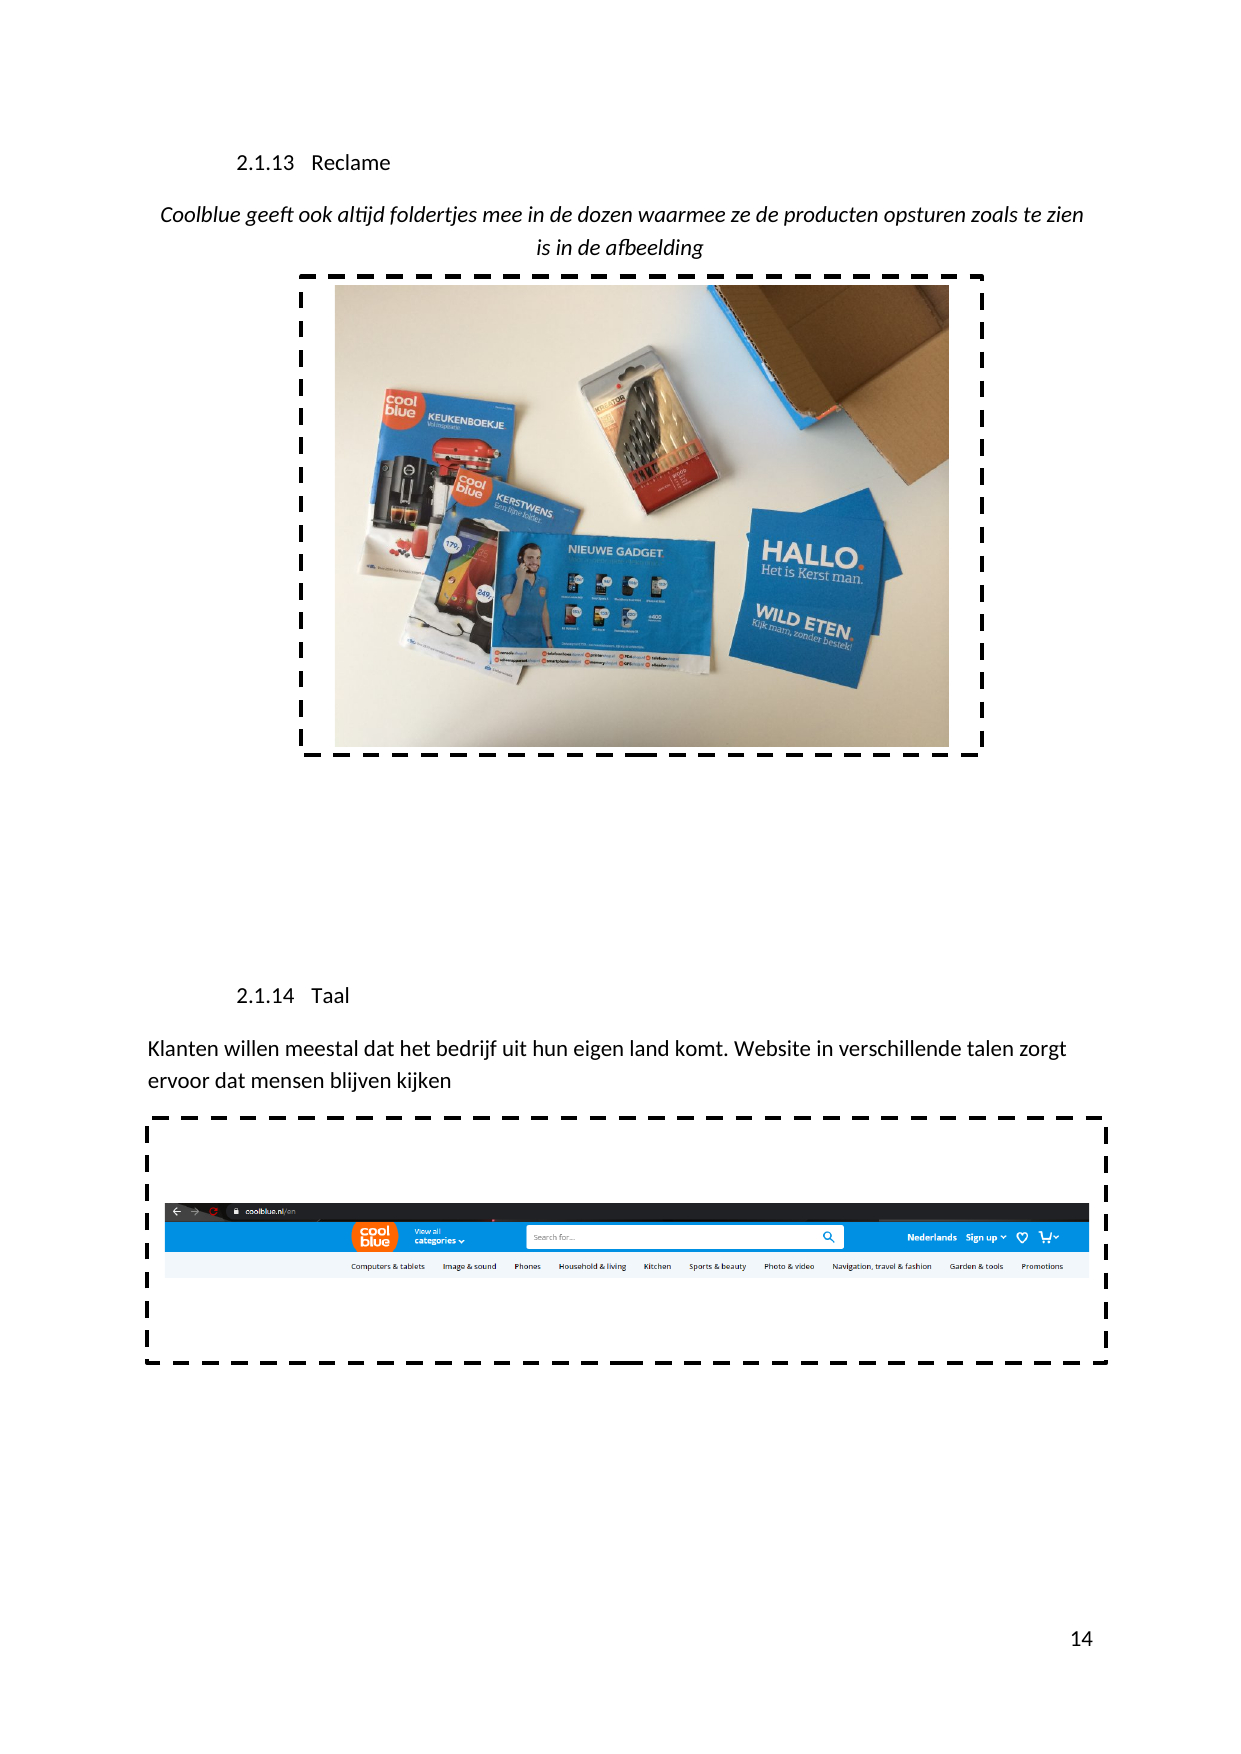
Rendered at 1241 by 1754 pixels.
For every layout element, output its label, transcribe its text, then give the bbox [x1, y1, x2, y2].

picture [164, 1203, 1090, 1278]
text Coolblue geeft ook altijd foldertjes mee in de dozen waarmee ze de producten opsturen zoals te zien is in de afbeelding [148, 201, 1093, 261]
text Klanten willen meestal dat het bedrijf uit hun eigen land komt. Website in verschillende talen zorgt ervoor dat mensen blijven kijken [148, 1034, 1093, 1094]
subtitle Reclame [236, 148, 1093, 176]
picture [334, 285, 949, 747]
subtitle Taal [236, 981, 1093, 1009]
